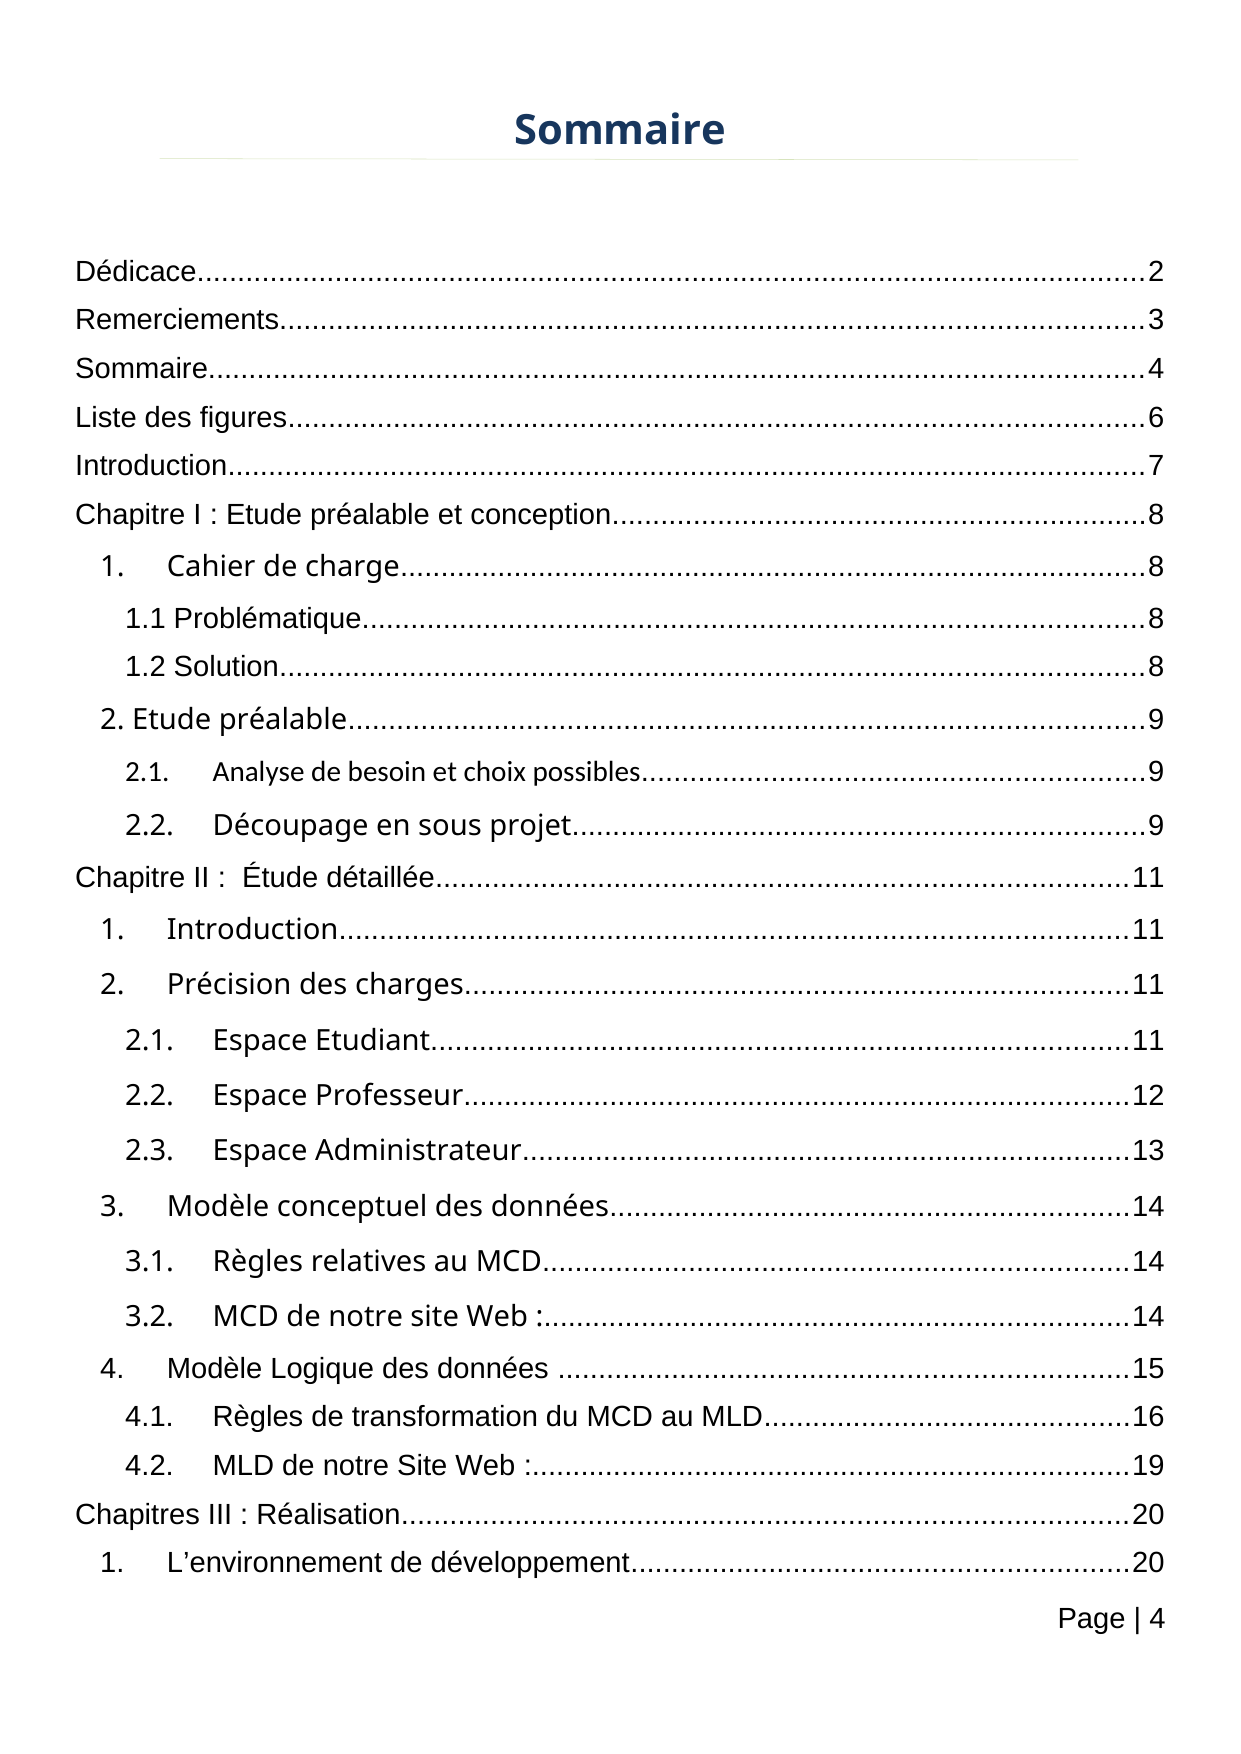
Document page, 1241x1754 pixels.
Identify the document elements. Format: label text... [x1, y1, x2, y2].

subtitle Sommaire [75, 100, 1165, 157]
